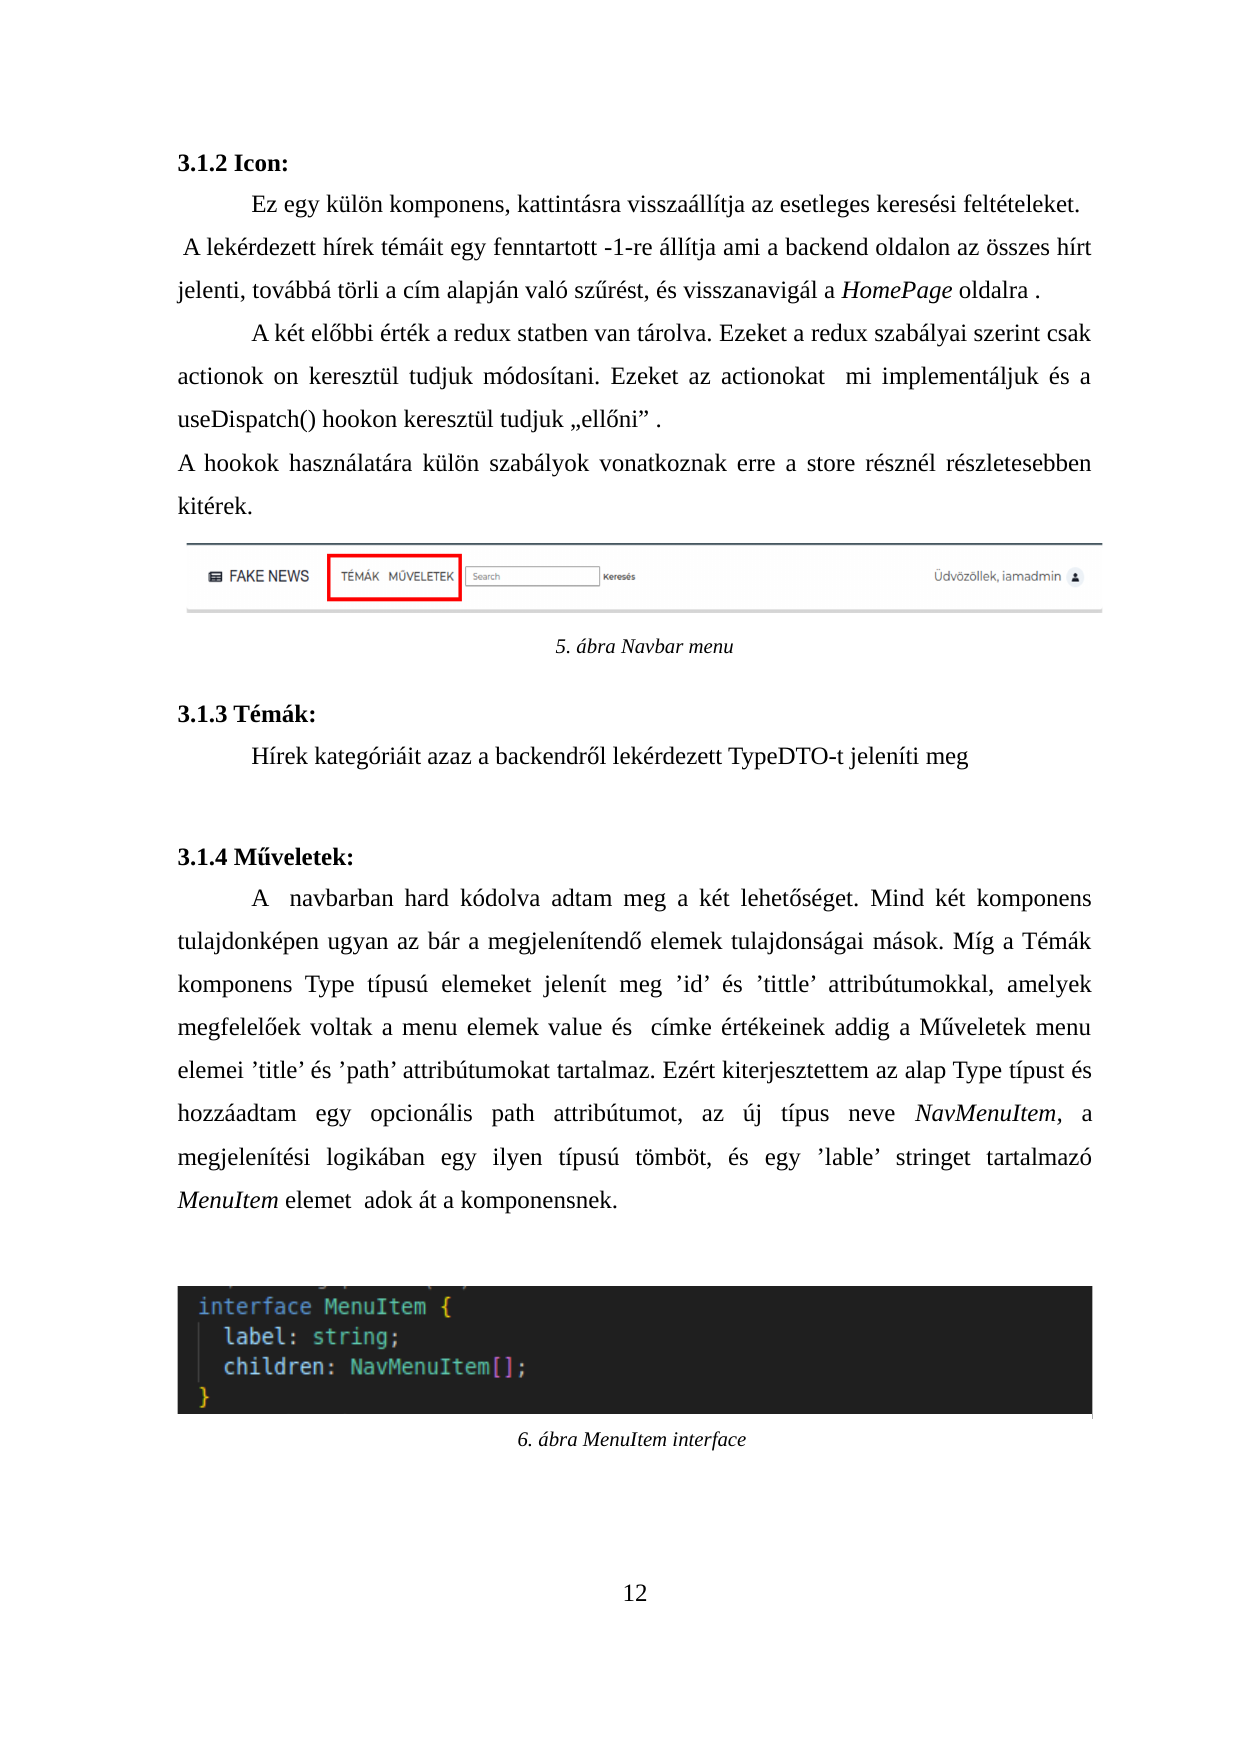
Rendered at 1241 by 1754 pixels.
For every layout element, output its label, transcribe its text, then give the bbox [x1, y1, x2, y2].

subtitle 3.1.2 Icon: [177, 148, 1093, 176]
text A hookok használatára külön szabályok vonatkoznak erre a store résznél részletesebben kitérek. [177, 448, 1093, 519]
text Ez egy külön komponens, kattintásra visszaállítja az esetleges keresési feltételeket. [177, 189, 1093, 218]
text Hírek kategóriáit azaz a backendről lekérdezett TypeDTO-t jeleníti meg [177, 741, 1093, 769]
text A két előbbi érték a redux statben van tárolva. Ezeket a redux szabályai szerint csak actionok on keresztül tudjuk módosítani. Ezeket az actionokat mi implementáljuk és a useDispatch() hookon keresztül tudjuk „ellőni” . [177, 318, 1093, 433]
subtitle 3.1.4 Műveletek: [177, 842, 1093, 870]
picture [177, 1286, 1093, 1419]
picture [186, 543, 1103, 613]
text A lekérdezett hírek témáit egy fenntartott -1-re állítja ami a backend oldalon az összes hírt jelenti, továbbá törli a cím alapján való szűrést, és visszanavigál a HomePage oldalra . [177, 232, 1093, 304]
text A navbarban hard kódolva adtam meg a két lehetőséget. Mind két komponens tulajdonképen ugyan az bár a megjelenítendő elemek tulajdonságai mások. Míg a Témák komponens Type típusú elemeket jelenít meg ’id’ és ’tittle’ attribútumokkal, amelyek megfelelőek voltak a menu elemek value és címke értékeinek addig a Műveletek menu elemei ’title’ és ’path’ attribútumokat tartalmaz. Ezért kiterjesztettem az alap Type típust és hozzáadtam egy opcionális path attribútumot, az új típus neve NavMenuItem, a megjelenítési logikában egy ilyen típusú tömböt, és egy ’lable’ stringet tartalmazó MenuItem elemet adok át a komponensnek. [177, 883, 1093, 1213]
